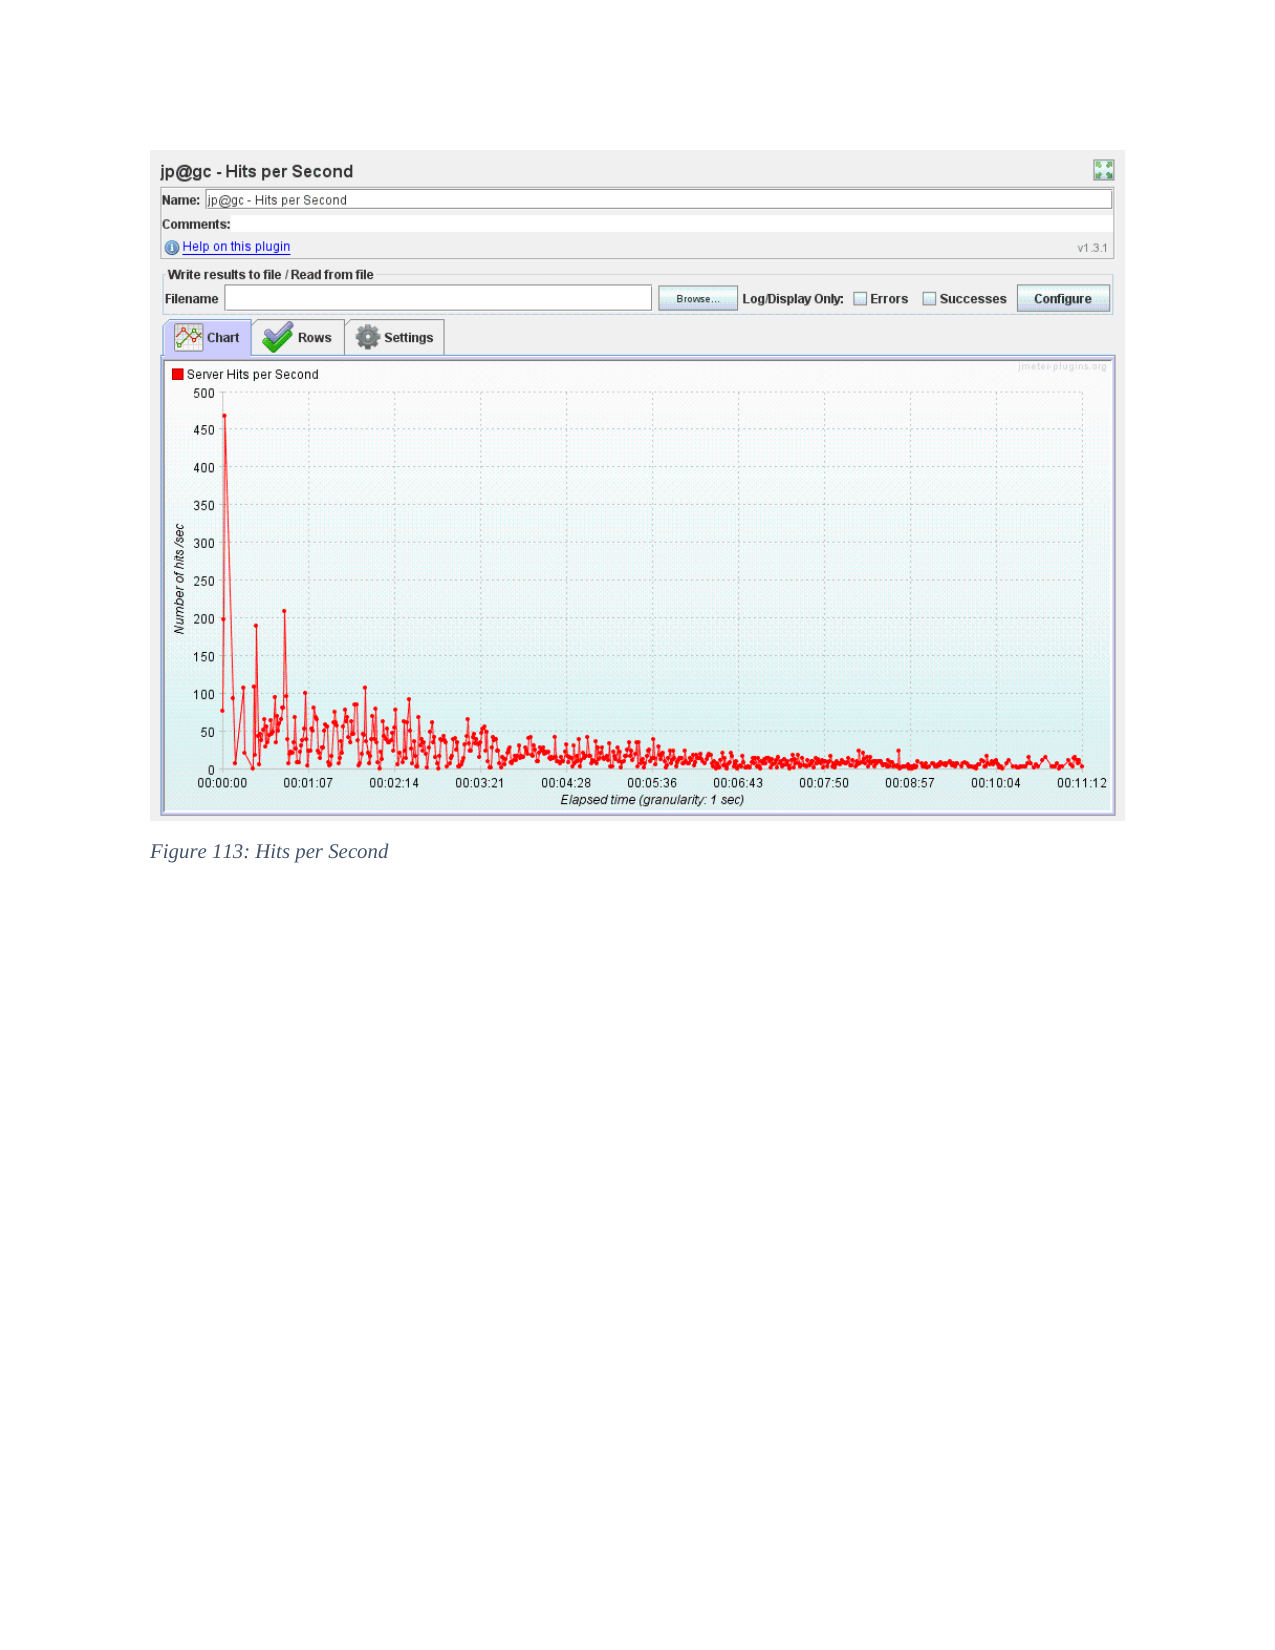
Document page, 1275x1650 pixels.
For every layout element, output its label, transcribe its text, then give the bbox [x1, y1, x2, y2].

text Figure 113: Hits per Second [150, 839, 1125, 863]
picture [150, 150, 1125, 821]
